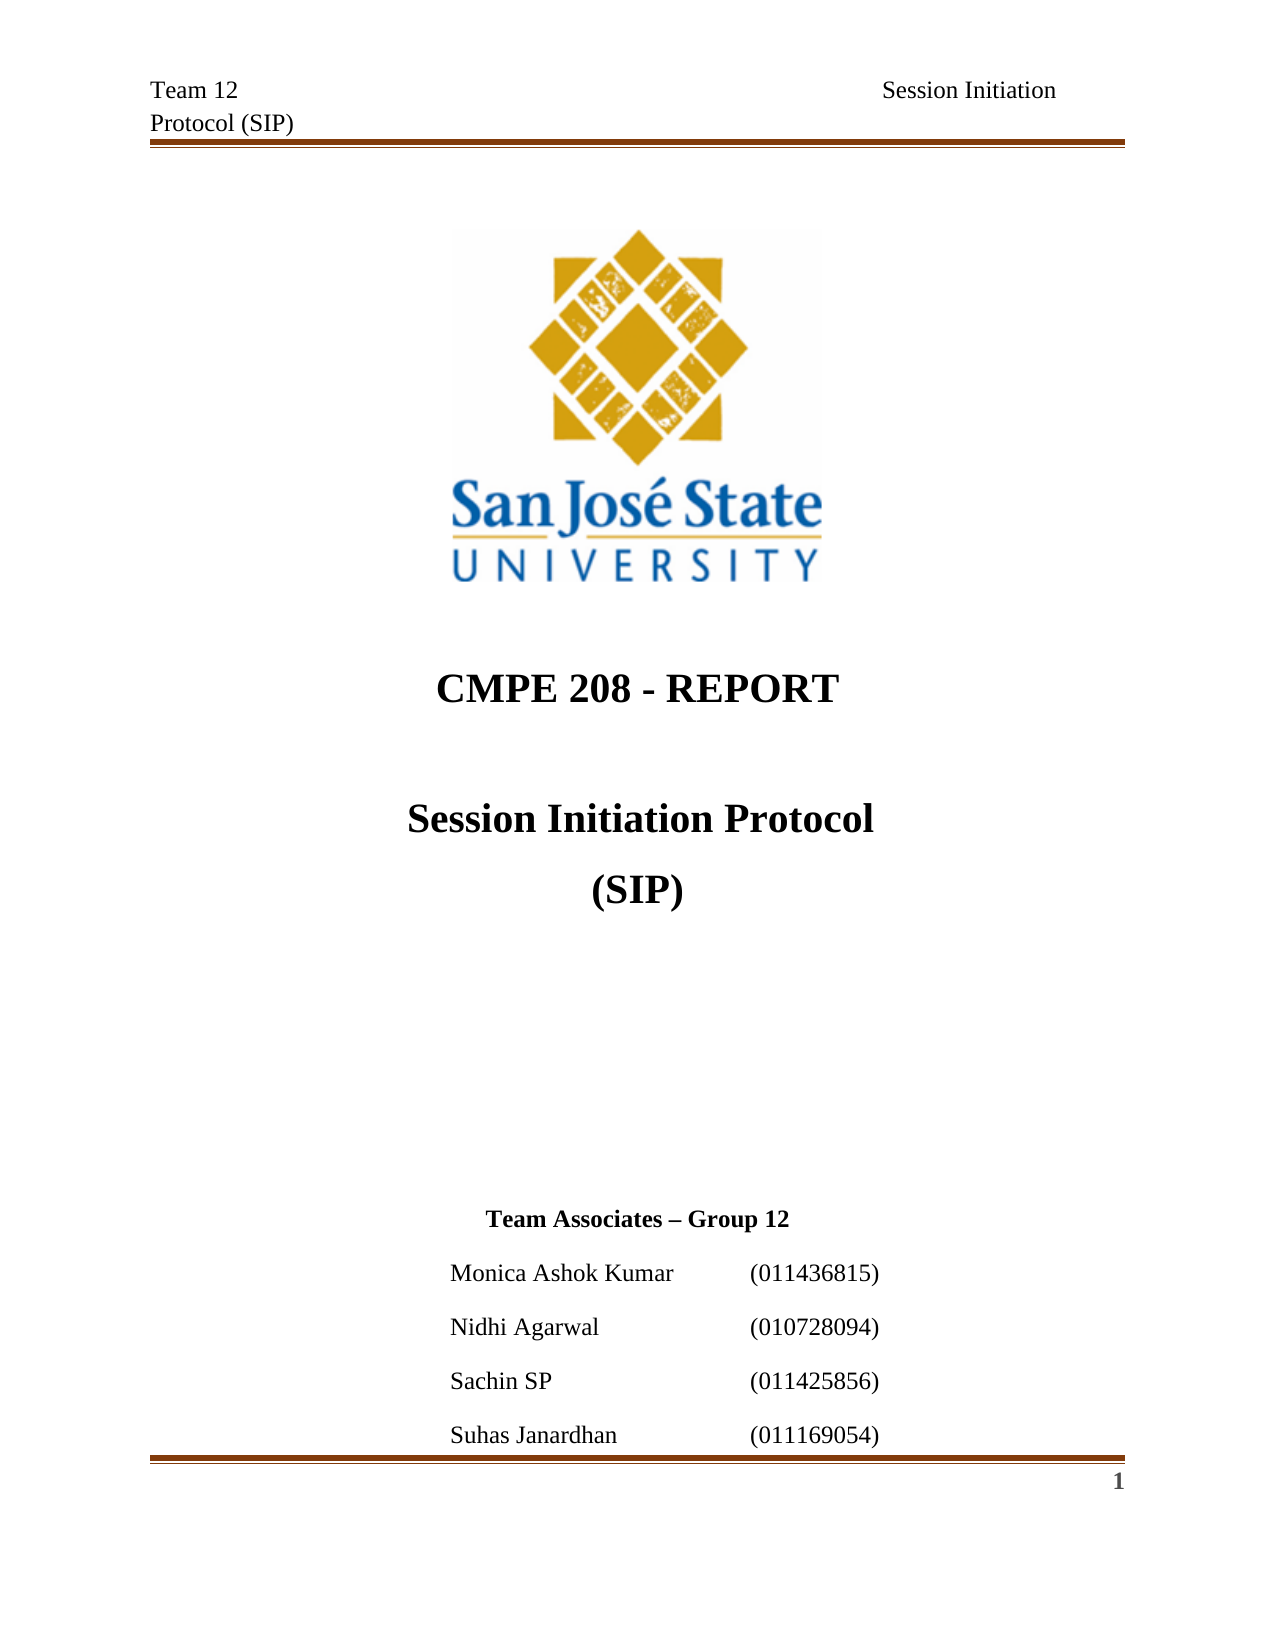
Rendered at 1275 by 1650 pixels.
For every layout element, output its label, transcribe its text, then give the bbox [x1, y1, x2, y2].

text (SIP) [150, 864, 1125, 912]
picture [450, 227, 825, 585]
text Monica Ashok Kumar (011436815) [150, 1258, 1125, 1287]
text Sachin SP (011425856) [150, 1366, 1125, 1395]
text CMPE 208 - REPORT [150, 664, 1125, 712]
text Nidhi Agarwal (010728094) [150, 1312, 1125, 1341]
text Session Initiation Protocol [150, 794, 1125, 842]
text Suhas Janardhan (011169054) [150, 1420, 1125, 1449]
text Team Associates – Group 12 [150, 1204, 1125, 1233]
